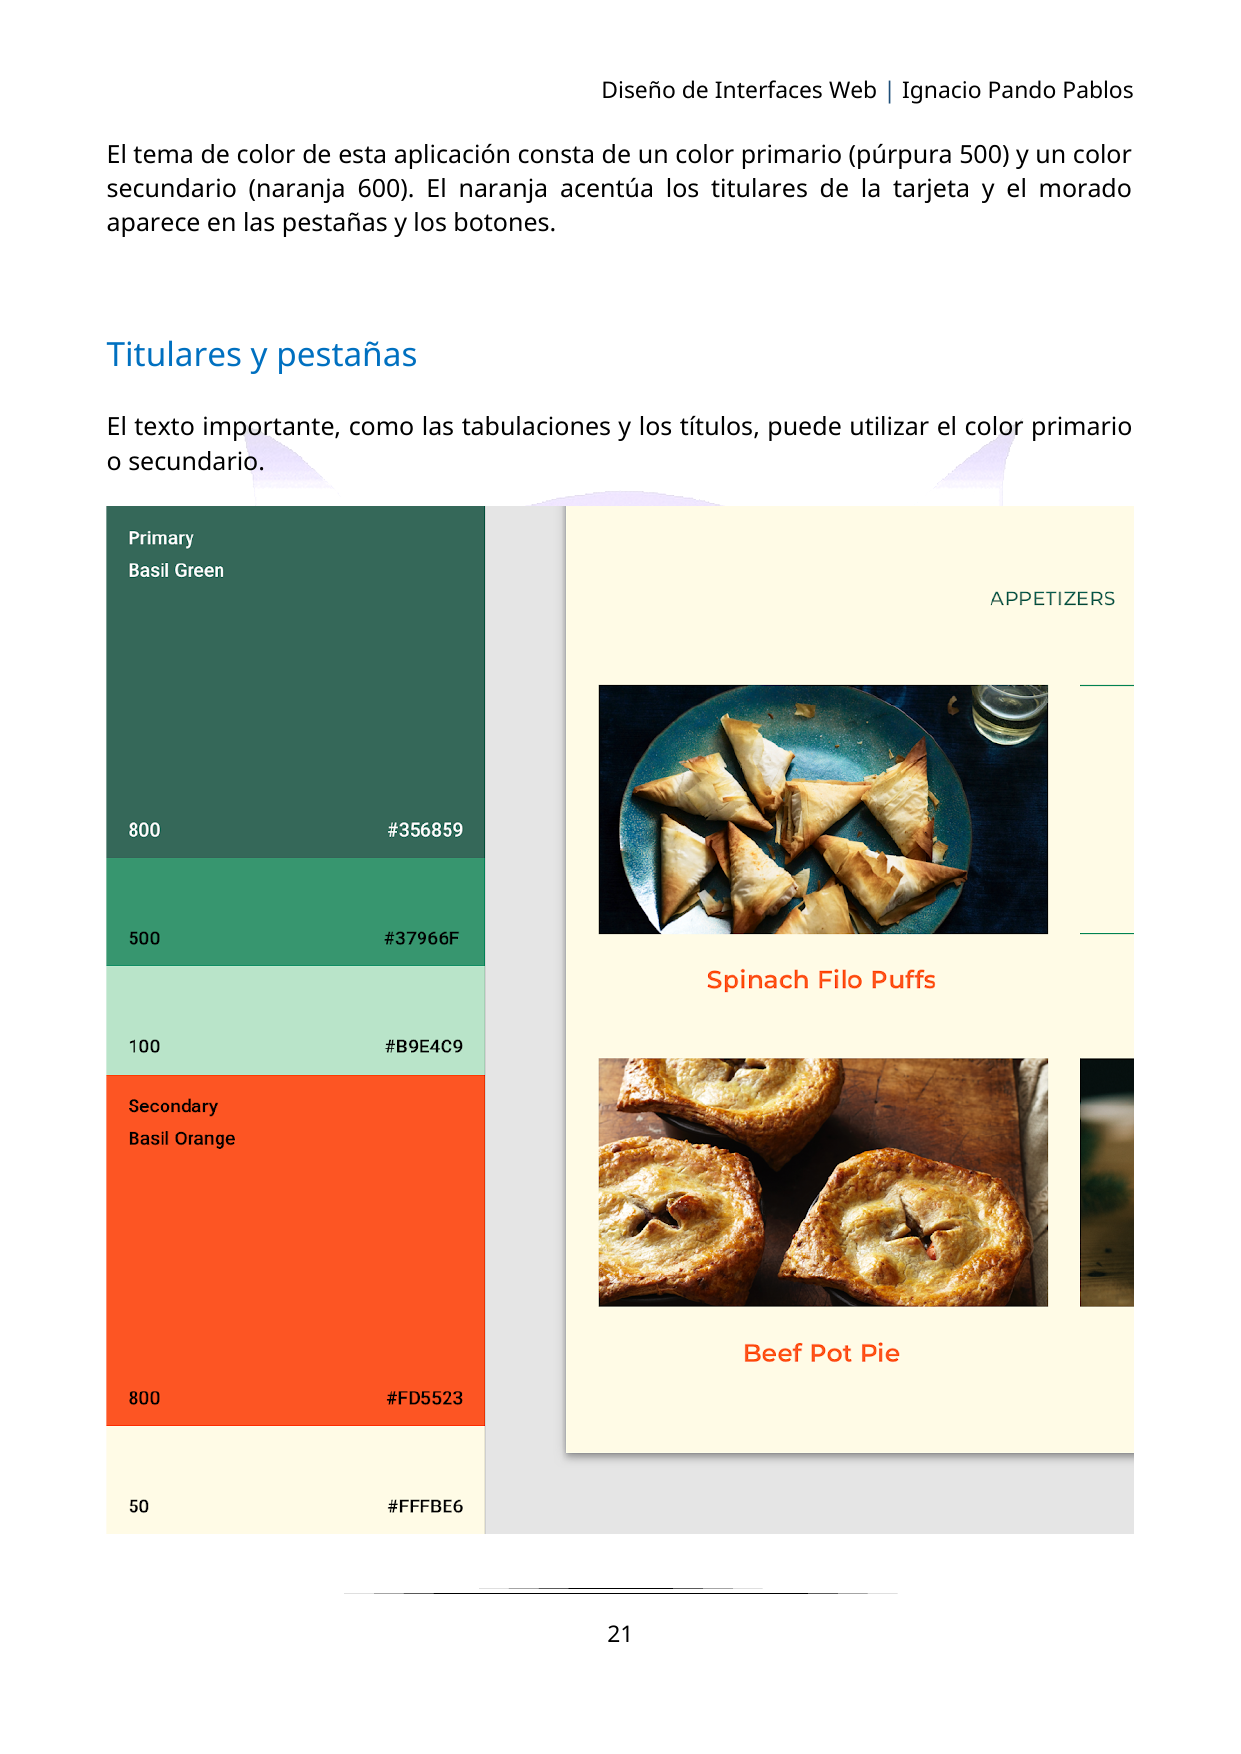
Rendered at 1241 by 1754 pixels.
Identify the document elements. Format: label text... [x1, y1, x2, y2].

picture [106, 506, 1134, 1534]
text El texto importante, como las tabulaciones y los títulos, puede utilizar el color primario o secundario. [106, 409, 1134, 477]
text El tema de color de esta aplicación consta de un color primario (púrpura 500) y un color secundario (naranja 600). El naranja acentúa los titulares de la tarjeta y el morado aparece en las pestañas y los botones. [106, 136, 1134, 238]
subtitle Titulares y pestañas [106, 331, 1134, 376]
